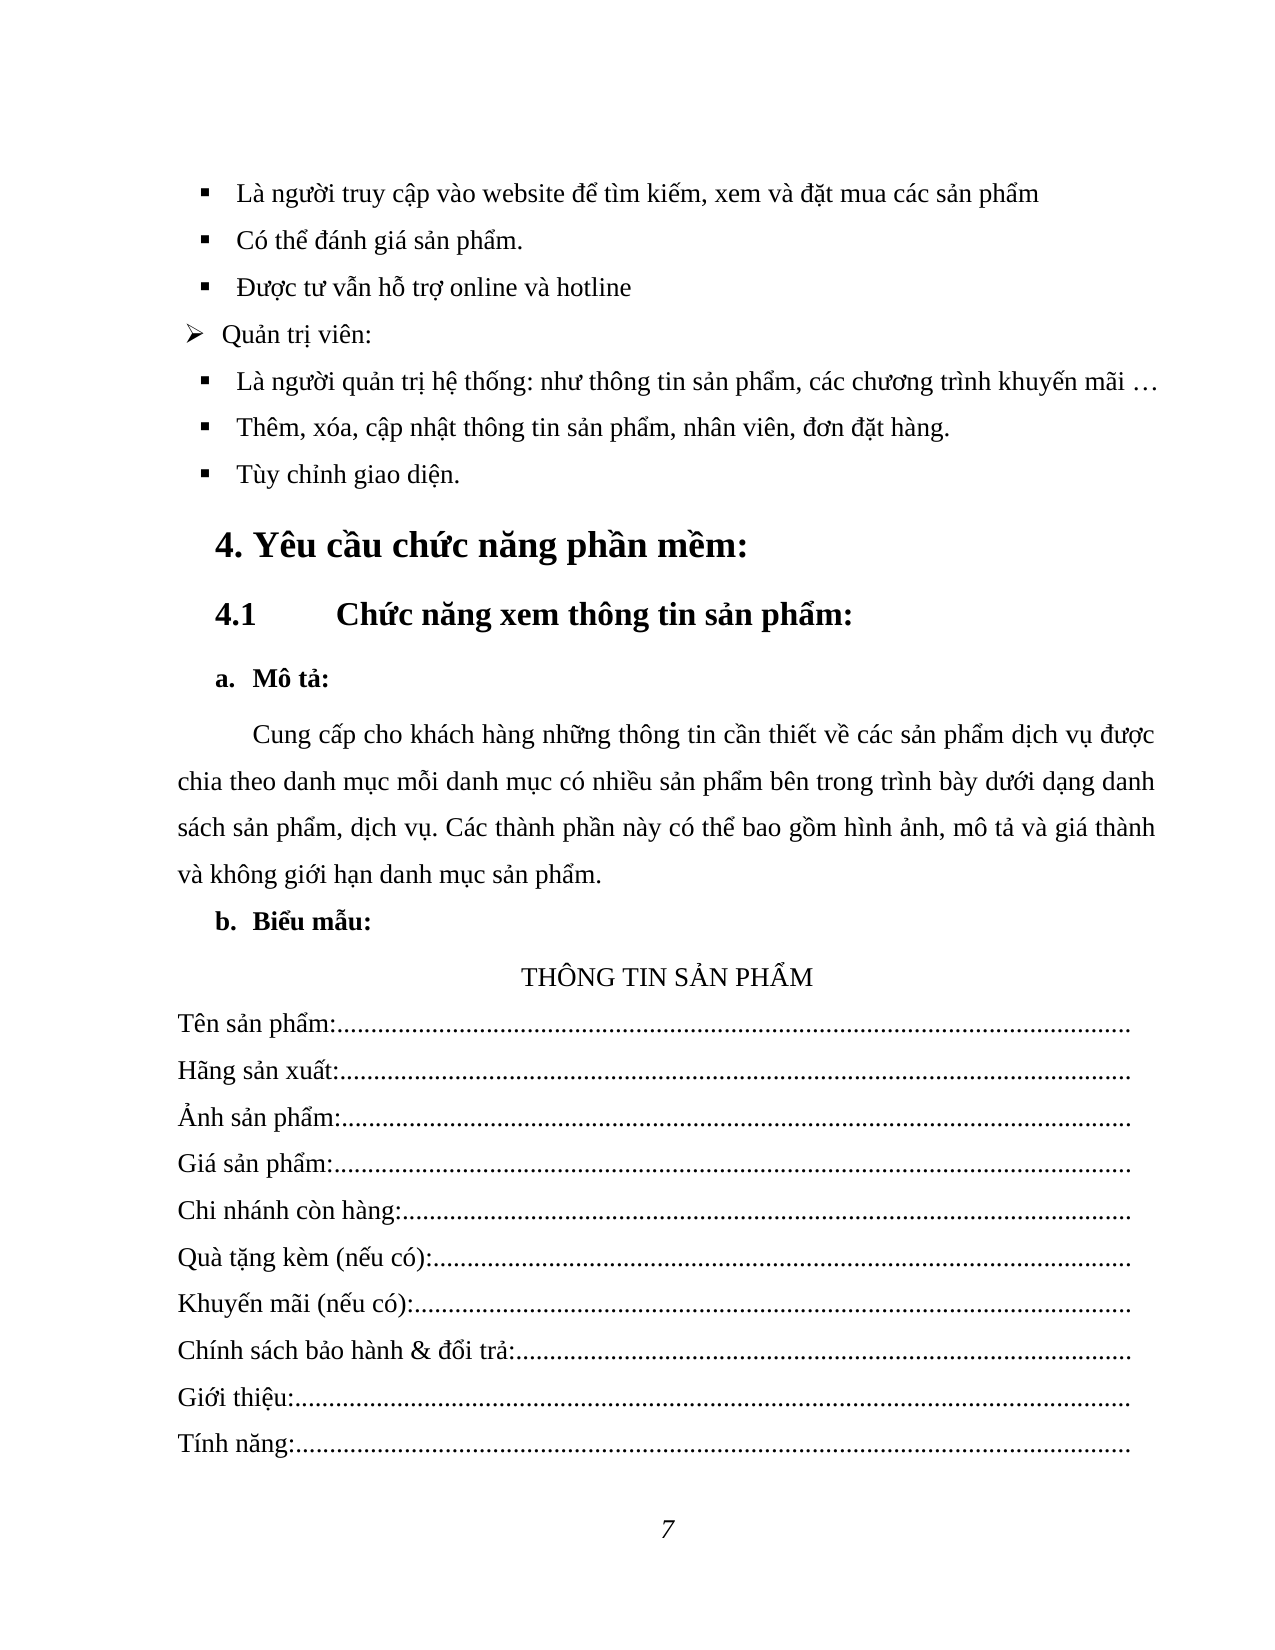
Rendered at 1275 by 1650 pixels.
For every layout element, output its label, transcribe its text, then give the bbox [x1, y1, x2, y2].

subtitle Chức năng xem thông tin sản phẩm: [215, 594, 1157, 633]
text Cung cấp cho khách hàng những thông tin cần thiết về các sản phẩm dịch vụ được chia theo danh mục mỗi danh mục có nhiều sản phẩm bên trong trình bày dưới dạng danh sách sản phẩm, dịch vụ. Các thành phần này có thể bao gồm hình ảnh, mô tả và giá thành và không giới hạn danh mục sản phẩm. [177, 718, 1157, 889]
text Tên sản phẩm: [177, 1007, 1157, 1038]
list Là người truy cập vào website để tìm kiếm, xem và đặt mua các sản phẩm [199, 177, 1157, 208]
list Được tư vẫn hỗ trợ online và hotline [199, 271, 1157, 302]
subtitle Yêu cầu chức năng phần mềm: [215, 522, 1157, 565]
text Hãng sản xuất: [177, 1054, 1157, 1085]
list Thêm, xóa, cập nhật thông tin sản phẩm, nhân viên, đơn đặt hàng. [199, 412, 1157, 443]
list Tùy chỉnh giao diện. [199, 458, 1157, 490]
text Ảnh sản phẩm: [177, 1101, 1157, 1132]
text Giới thiệu: [177, 1381, 1157, 1412]
text Quà tặng kèm (nếu có): [177, 1241, 1157, 1272]
text Khuyến mãi (nếu có): [177, 1287, 1157, 1318]
text Chi nhánh còn hàng: [177, 1194, 1157, 1225]
list Mô tả: [215, 662, 1157, 693]
list Quản trị viên: [184, 318, 1157, 349]
text Chính sách bảo hành & đổi trả: [177, 1334, 1157, 1365]
text Tính năng: [177, 1427, 1157, 1458]
list Có thể đánh giá sản phẩm. [199, 224, 1157, 255]
text THÔNG TIN SẢN PHẨM [177, 961, 1157, 992]
text Giá sản phẩm: [177, 1147, 1157, 1178]
list Là người quản trị hệ thống: như thông tin sản phẩm, các chương trình khuyến mãi … [199, 365, 1199, 396]
list Biểu mẫu: [215, 904, 1157, 936]
